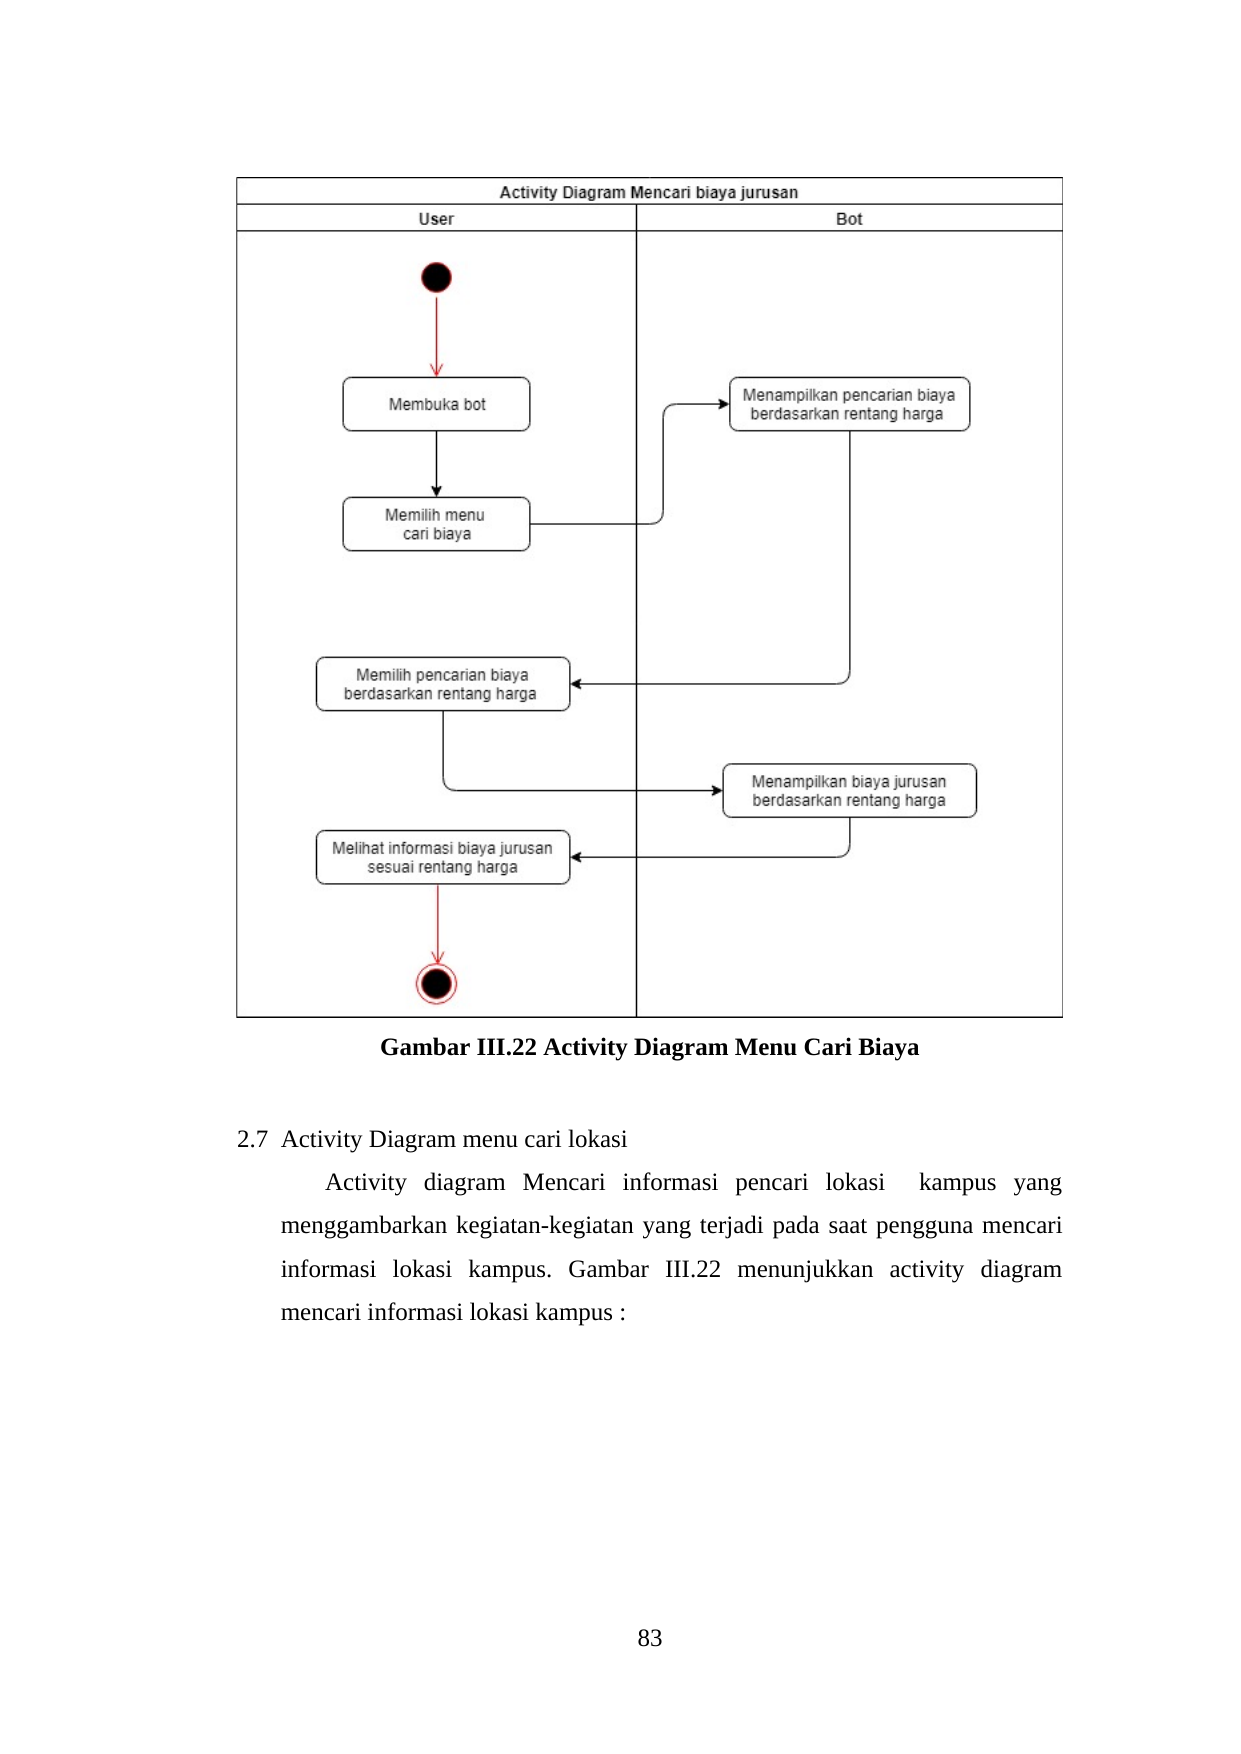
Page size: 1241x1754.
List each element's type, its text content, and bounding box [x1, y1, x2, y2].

picture [236, 177, 1063, 1018]
text Activity diagram Mencari informasi pencari lokasi kampus yang menggambarkan kegiatan-kegiatan yang terjadi pada saat pengguna mencari informasi lokasi kampus. Gambar III.22 menunjukkan activity diagram mencari informasi lokasi kampus : [281, 1167, 1063, 1326]
list Activity Diagram menu cari lokasi [237, 1124, 1063, 1153]
text Gambar III.22 Activity Diagram Menu Cari Biaya [236, 1032, 1063, 1060]
